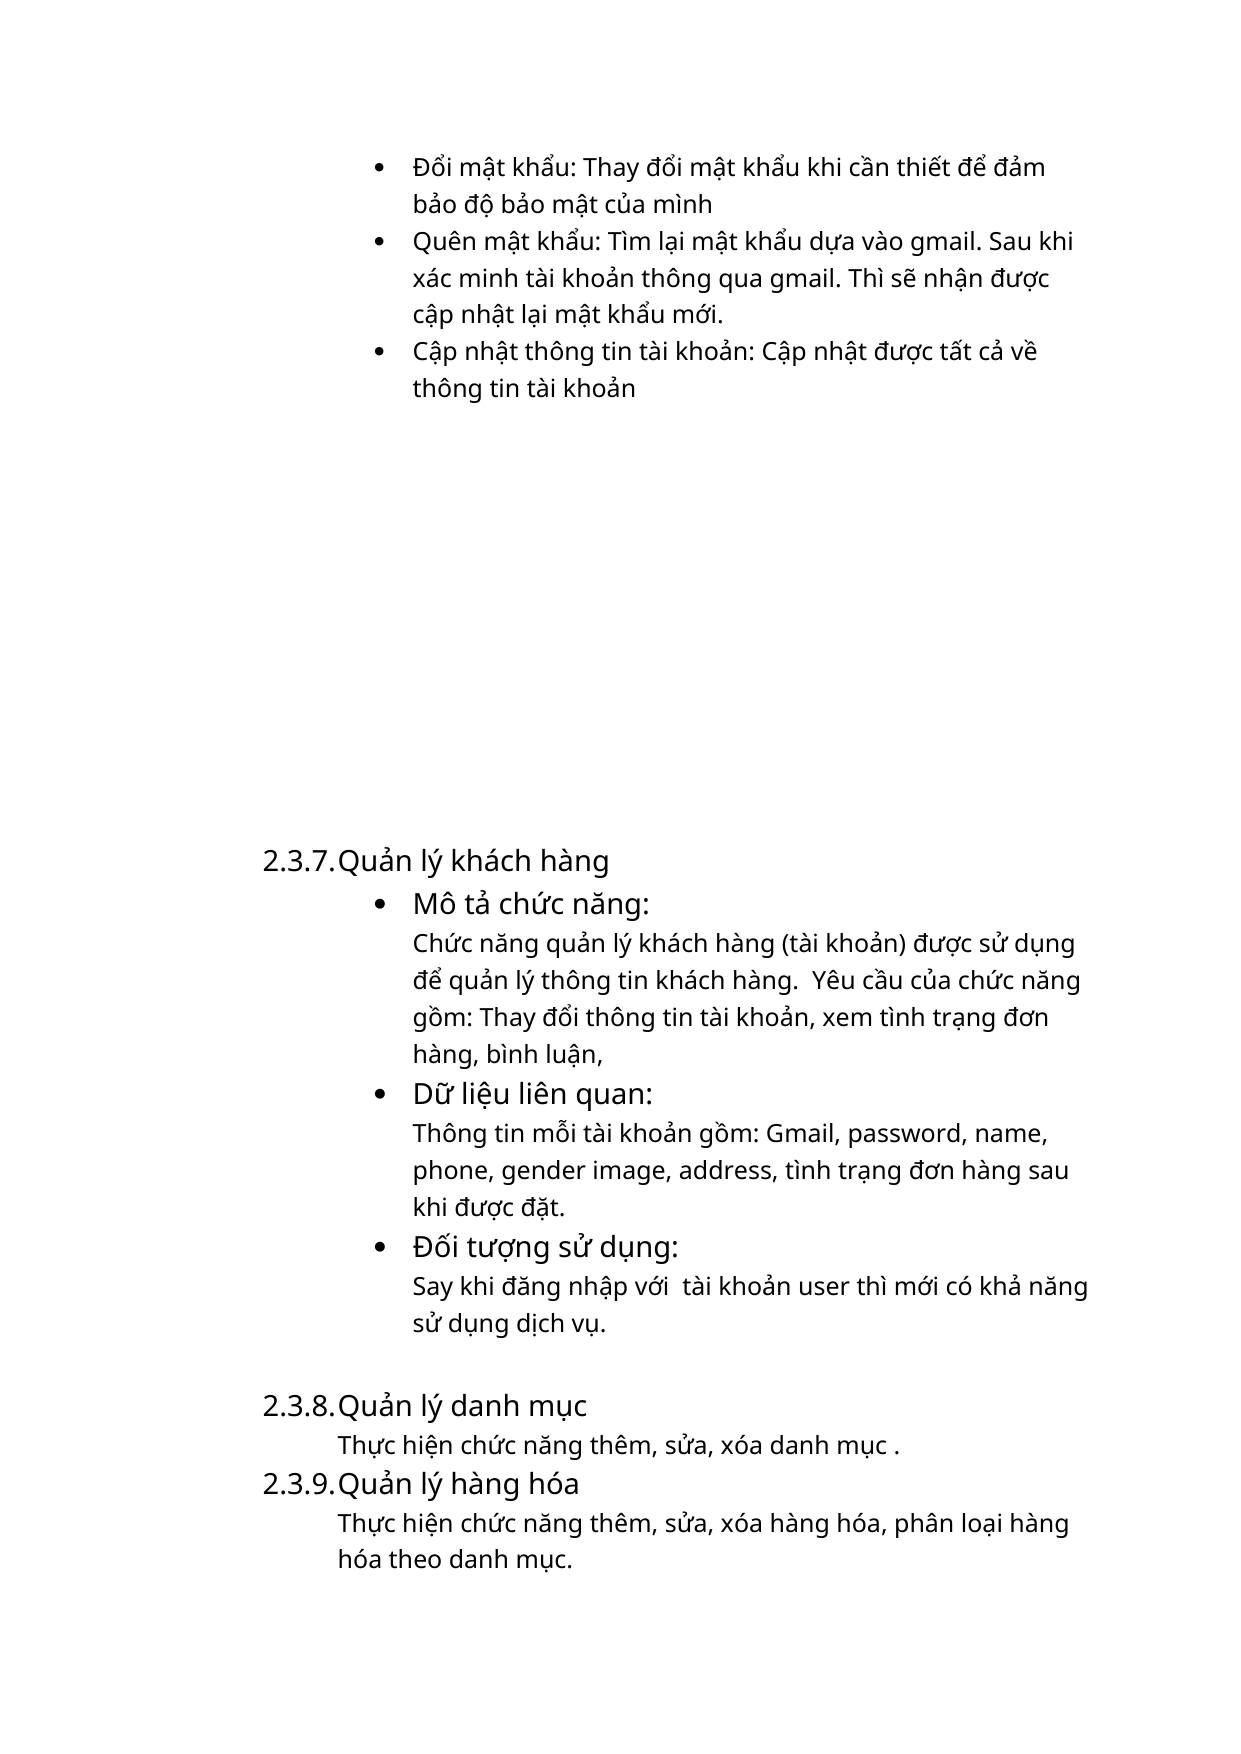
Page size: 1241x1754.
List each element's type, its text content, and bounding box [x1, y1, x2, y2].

list Đối tượng sử dụng: [375, 1226, 1090, 1266]
list Dữ liệu liên quan: [375, 1073, 1090, 1113]
list Chức năng quản lý khách hàng (tài khoản) được sử dụng để quản lý thông tin khách hàng. Yêu cầu của chức năng gồm: Thay đổi thông tin tài khoản, xem tình trạng đơn hàng, bình luận, [412, 926, 1090, 1070]
list Say khi đăng nhập với tài khoản user thì mới có khả năng sử dụng dịch vụ. [412, 1269, 1090, 1340]
list Mô tả chức năng: [375, 883, 1090, 923]
list Quên mật khẩu: Tìm lại mật khẩu dựa vào gmail. Sau khi xác minh tài khoản thông qua gmail. Thì sẽ nhận được cập nhật lại mật khẩu mới. [375, 223, 1090, 331]
list Quản lý danh mục [262, 1385, 1090, 1425]
list Thông tin mỗi tài khoản gồm: Gmail, password, name, phone, gender image, address, tình trạng đơn hàng sau khi được đặt. [412, 1116, 1090, 1223]
list Đổi mật khẩu: Thay đổi mật khẩu khi cần thiết để đảm bảo độ bảo mật của mình [375, 150, 1090, 221]
list Thực hiện chức năng thêm, sửa, xóa danh mục . [337, 1427, 1090, 1461]
list Thực hiện chức năng thêm, sửa, xóa hàng hóa, phân loại hàng hóa theo danh mục. [337, 1505, 1090, 1576]
list Quản lý khách hàng [262, 840, 1090, 880]
list Quản lý hàng hóa [262, 1463, 1090, 1503]
list Cập nhật thông tin tài khoản: Cập nhật được tất cả về thông tin tài khoản [375, 334, 1090, 405]
